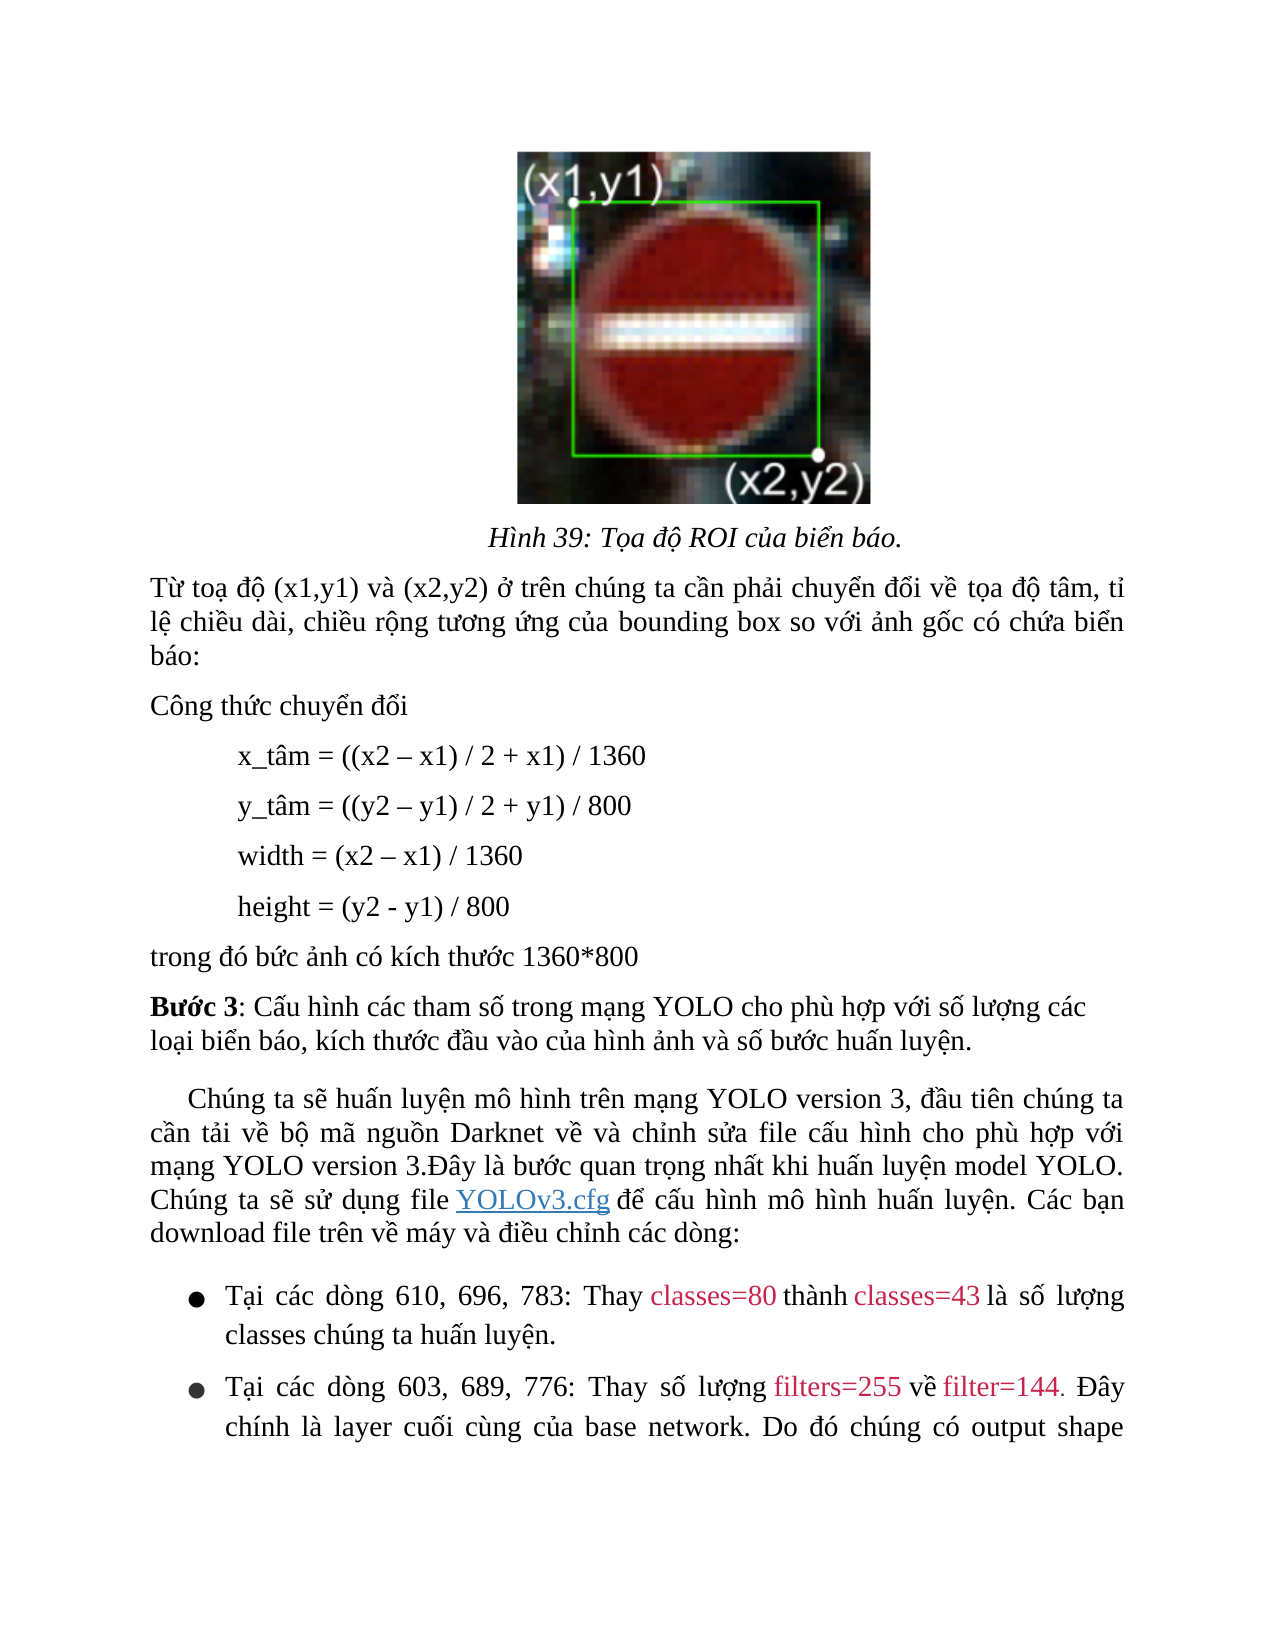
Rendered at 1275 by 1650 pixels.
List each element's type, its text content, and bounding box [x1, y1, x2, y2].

text Chúng ta sẽ huấn luyện mô hình trên mạng YOLO version 3, đầu tiên chúng ta cần tải về bộ mã nguồn Darknet về và chỉnh sửa file cấu hình cho phù hợp với mạng YOLO version 3.Đây là bước quan trọng nhất khi huấn luyện model YOLO. Chúng ta sẽ sử dụng file YOLOv3.cfg để cấu hình mô hình huấn luyện. Các bạn download file trên về máy và điều chỉnh các dòng: [150, 1081, 1125, 1249]
text Công thức chuyển đổi [150, 688, 1125, 721]
picture [516, 150, 877, 504]
text Bước 3: Cấu hình các tham số trong mạng YOLO cho phù hợp với số lượng các loại biển báo, kích thước đầu vào của hình ảnh và số bước huấn luyện. [150, 989, 1125, 1056]
text width = (x2 – x1) / 1360 [150, 838, 1125, 872]
list Tại các dòng 610, 696, 783: Thay classes=80 thành classes=43 là số lượng classes chúng ta huấn luyện. [187, 1274, 1125, 1350]
text trong đó bức ảnh có kích thước 1360*800 [150, 939, 1125, 972]
text x_tâm = ((x2 – x1) / 2 + x1) / 1360 [150, 738, 1125, 772]
text Từ toạ độ (x1,y1) và (x2,y2) ở trên chúng ta cần phải chuyển đổi về tọa độ tâm, tỉ lệ chiều dài, chiều rộng tương ứng của bounding box so với ảnh gốc có chứa biển báo: [150, 571, 1125, 671]
text height = (y2 - y1) / 800 [150, 889, 1125, 922]
text y_tâm = ((y2 – y1) / 2 + y1) / 800 [150, 788, 1125, 822]
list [187, 1366, 1125, 1442]
text Hình 39: Tọa độ ROI của biển báo. [268, 520, 1125, 554]
